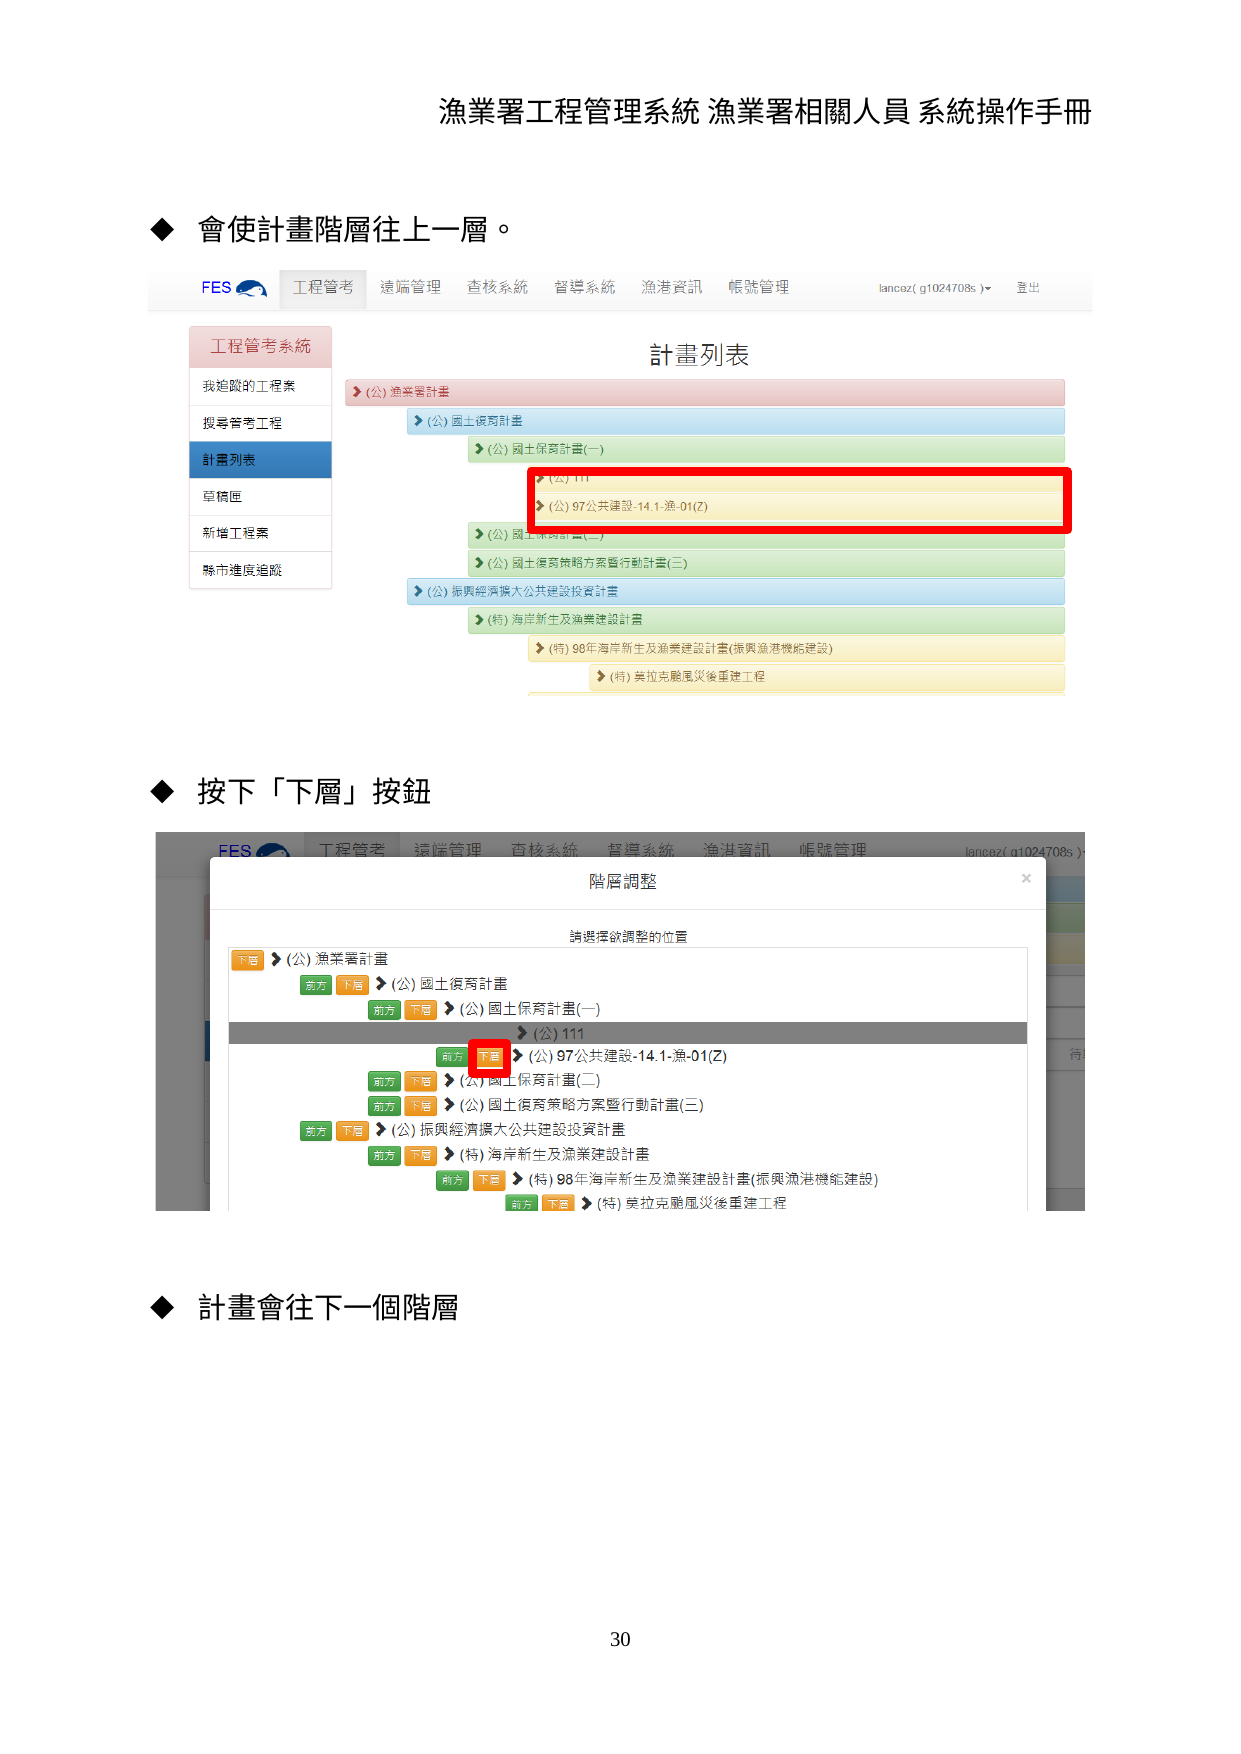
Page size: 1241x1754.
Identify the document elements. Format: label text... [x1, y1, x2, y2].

list 按下「下層」按鈕 [148, 769, 1092, 811]
list 會使計畫階層往上一層。 [148, 207, 1092, 249]
list 計畫會往下一個階層 [148, 1284, 1092, 1327]
picture [155, 832, 1085, 1211]
picture [147, 270, 1093, 696]
